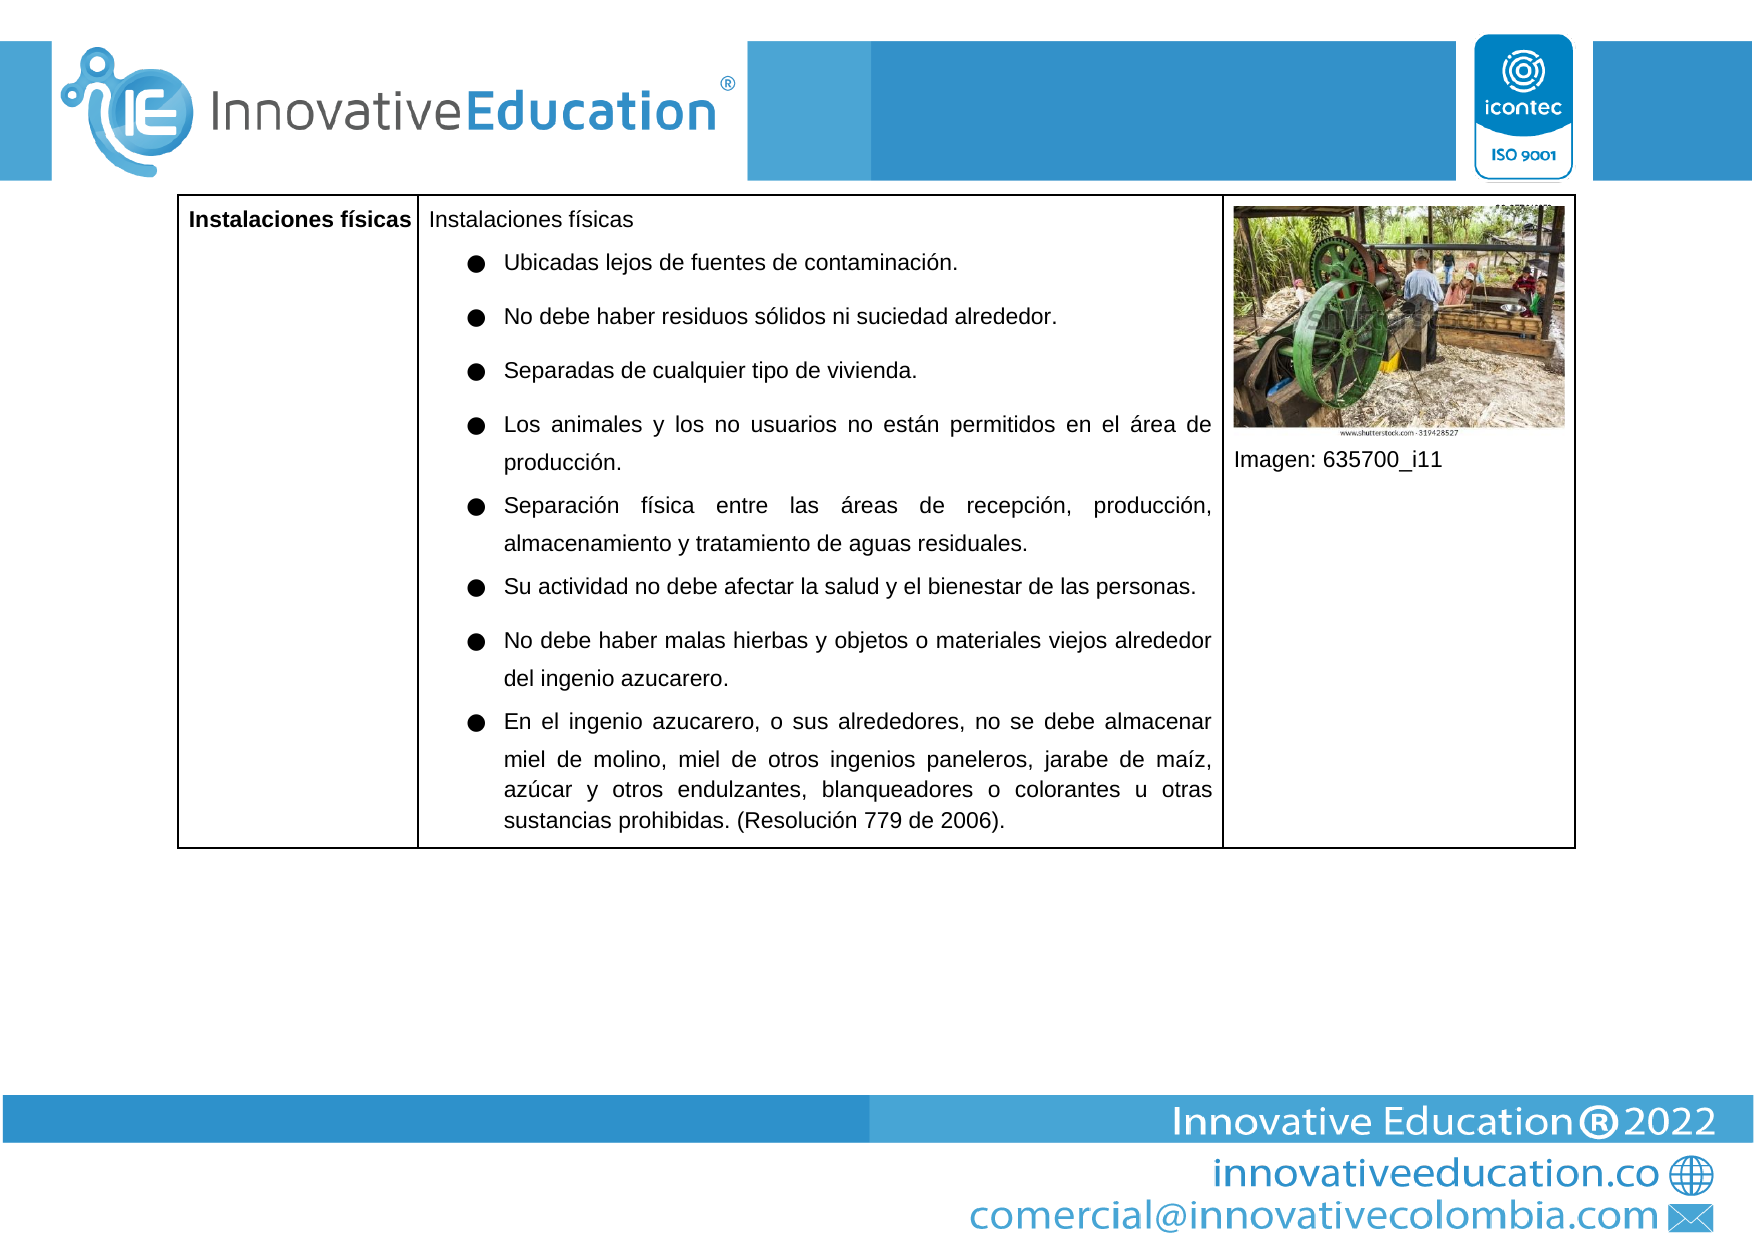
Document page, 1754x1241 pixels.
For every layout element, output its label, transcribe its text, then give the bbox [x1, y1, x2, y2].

picture [2, 1093, 1754, 1239]
table_cell Instalaciones físicas [179, 196, 417, 847]
picture [1233, 206, 1565, 438]
picture [1593, 28, 1752, 194]
table_cell Instalaciones físicas Ubicadas lejos de fuentes de contaminación. No debe haber residuos sólidos ni suciedad alrededor. Separadas de cualquier tipo de vivienda. Los animales y los no usuarios no están permitidos en el área de producción. Separación física entre las áreas de recepción, producción, almacenamiento y tratamiento de aguas residuales. Su actividad no debe afectar la salud y el bienestar de las personas. No debe haber malas hierbas y objetos o materiales viejos alrededor del ingenio azucarero. En el ingenio azucarero, o sus alrededores, no se debe almacenar miel de molino, miel de otros ingenios paneleros, jarabe de maíz, azúcar y otros endulzantes, blanqueadores o colorantes u otras sustancias prohibidas. (Resolución 779 de 2006). [419, 196, 1222, 847]
table_cell Imagen: 635700_i11 [1224, 196, 1574, 847]
picture [0, 28, 1456, 194]
picture [1471, 32, 1576, 194]
